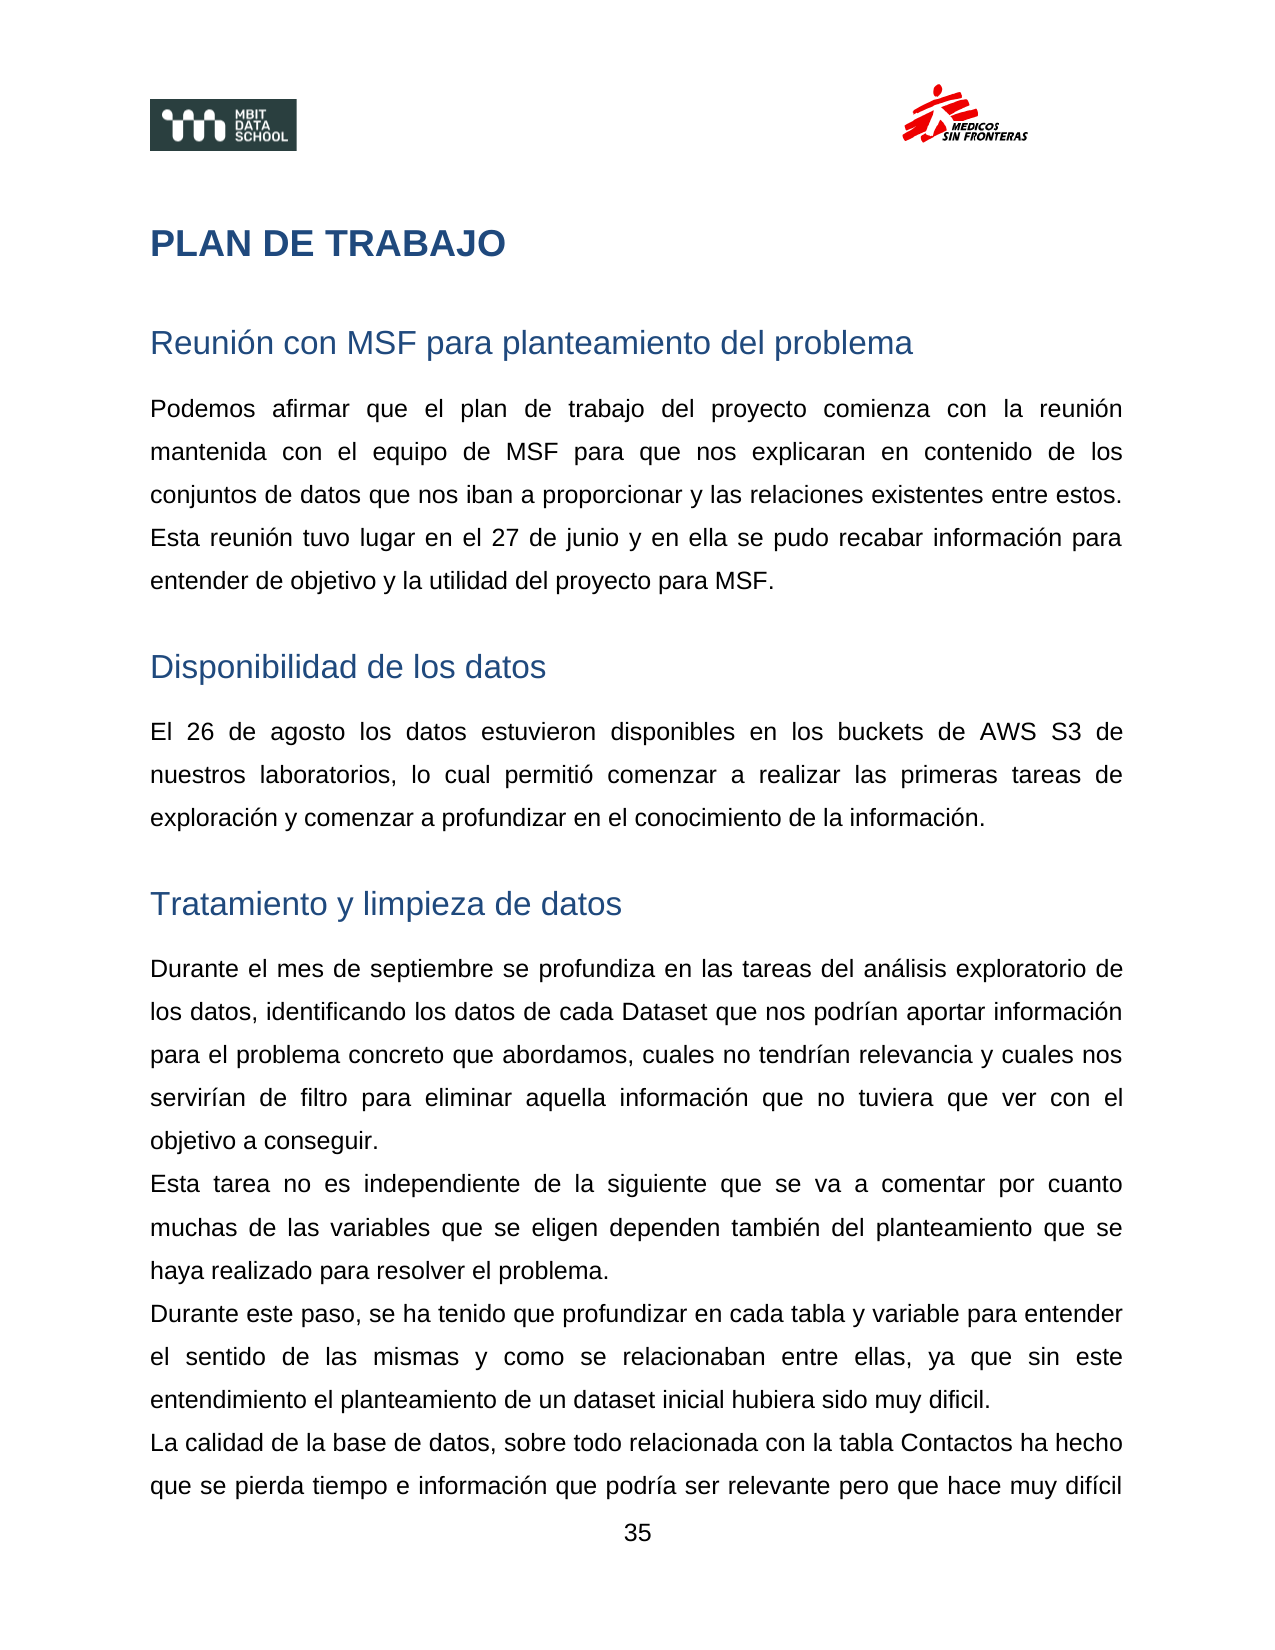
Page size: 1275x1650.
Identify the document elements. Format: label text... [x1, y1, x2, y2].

subtitle Tratamiento y limpieza de datos [150, 884, 1125, 922]
picture [150, 99, 297, 151]
text El 26 de agosto los datos estuvieron disponibles en los buckets de AWS S3 de nuestros laboratorios, lo cual permitió comenzar a realizar las primeras tareas de exploración y comenzar a profundizar en el conocimiento de la información. [150, 717, 1125, 832]
subtitle Reunión con MSF para planteamiento del problema [150, 323, 1125, 362]
text Durante el mes de septiembre se profundiza en las tareas del análisis exploratorio de los datos, identificando los datos de cada Dataset que nos podrían aportar información para el problema concreto que abordamos, cuales no tendrían relevancia y cuales nos servirían de filtro para eliminar aquella información que no tuviera que ver con el objetivo a conseguir. [150, 954, 1125, 1155]
subtitle Disponibilidad de los datos [150, 647, 1125, 685]
text Podemos afirmar que el plan de trabajo del proyecto comienza con la reunión mantenida con el equipo de MSF para que nos explicaran en contenido de los conjuntos de datos que nos iban a proporcionar y las relaciones existentes entre estos. Esta reunión tuvo lugar en el 27 de junio y en ella se pudo recabar información para entender de objetivo y la utilidad del proyecto para MSF. [150, 393, 1125, 595]
text Esta tarea no es independiente de la siguiente que se va a comentar por cuanto muchas de las variables que se eligen dependen también del planteamiento que se haya realizado para resolver el problema. [150, 1169, 1125, 1284]
text Durante este paso, se ha tenido que profundizar en cada tabla y variable para entender el sentido de las mismas y como se relacionaban entre ellas, ya que sin este entendimiento el planteamiento de un dataset inicial hubiera sido muy dificil. [150, 1299, 1125, 1414]
picture [893, 75, 1036, 151]
subtitle PLAN DE TRABAJO [150, 221, 1125, 264]
